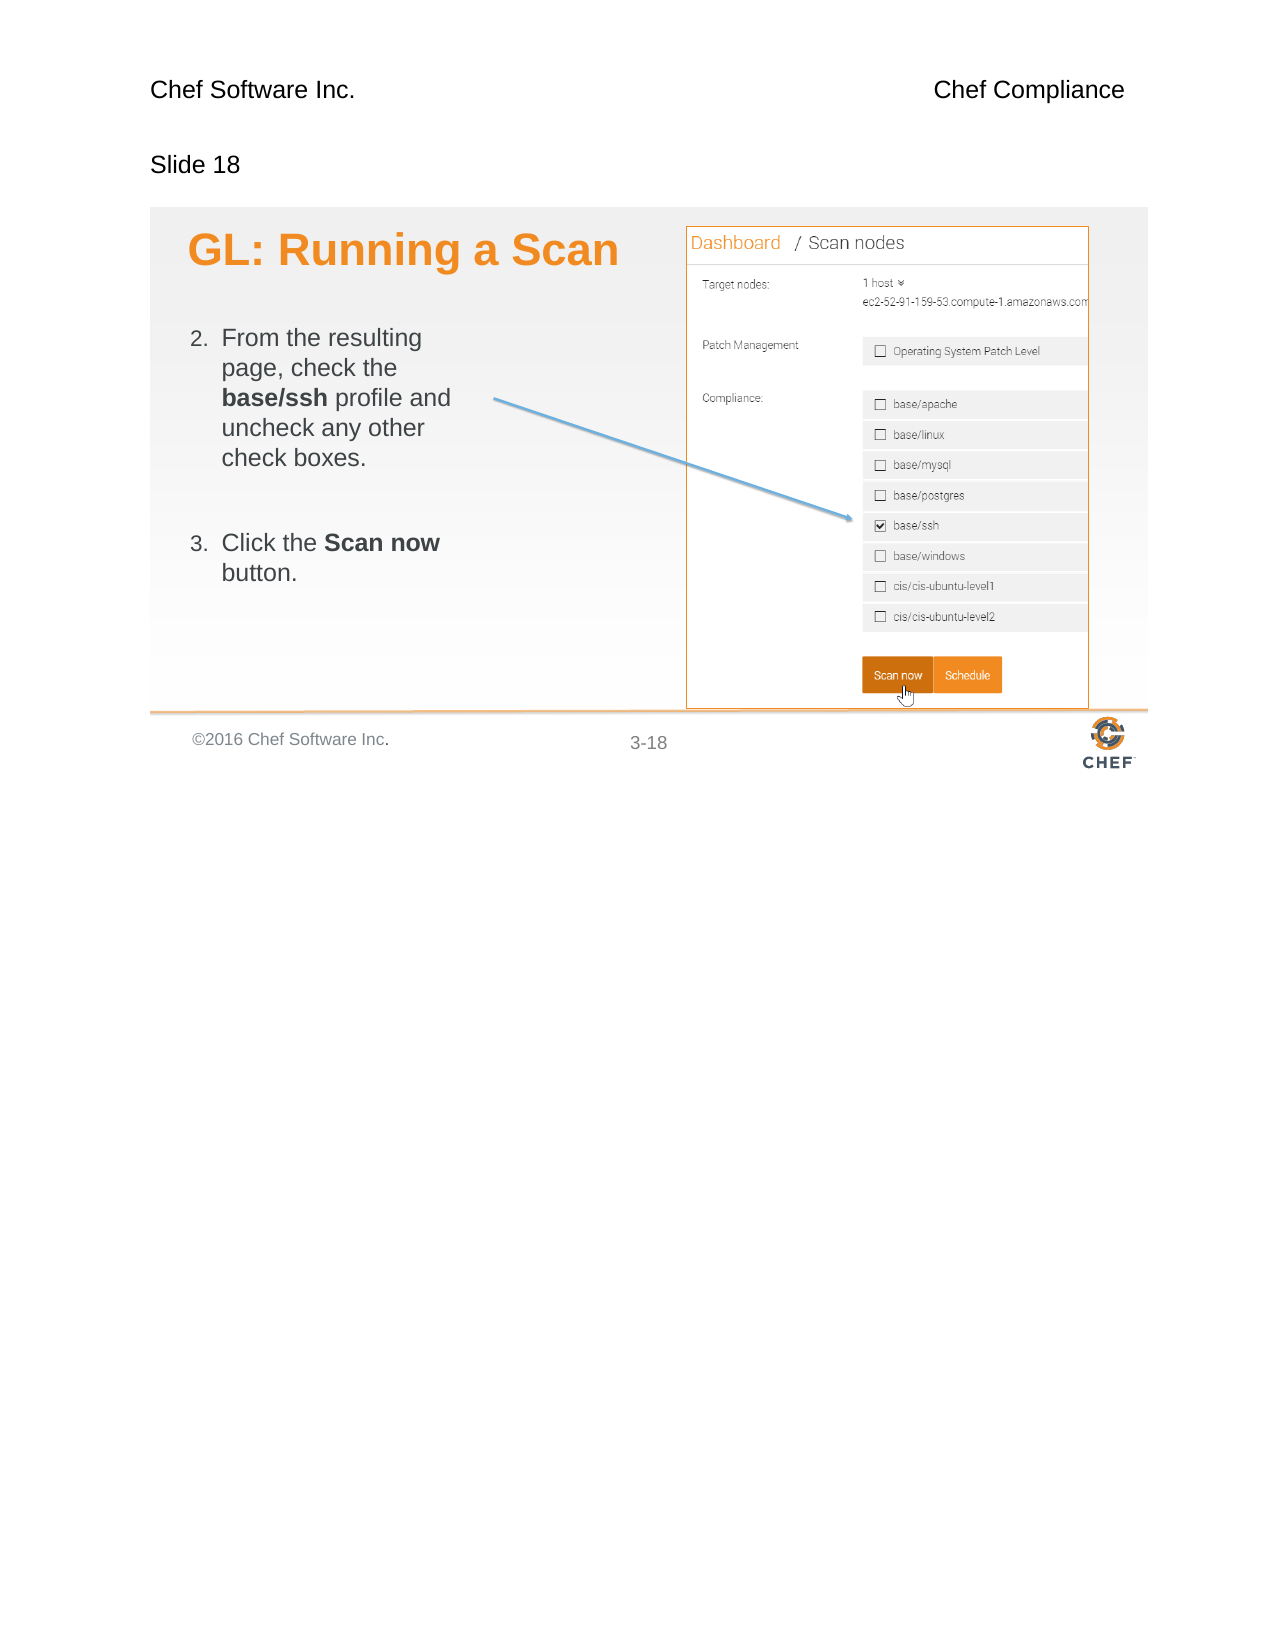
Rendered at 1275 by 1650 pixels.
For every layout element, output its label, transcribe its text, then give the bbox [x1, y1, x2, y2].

text Slide 18 [150, 150, 1125, 179]
